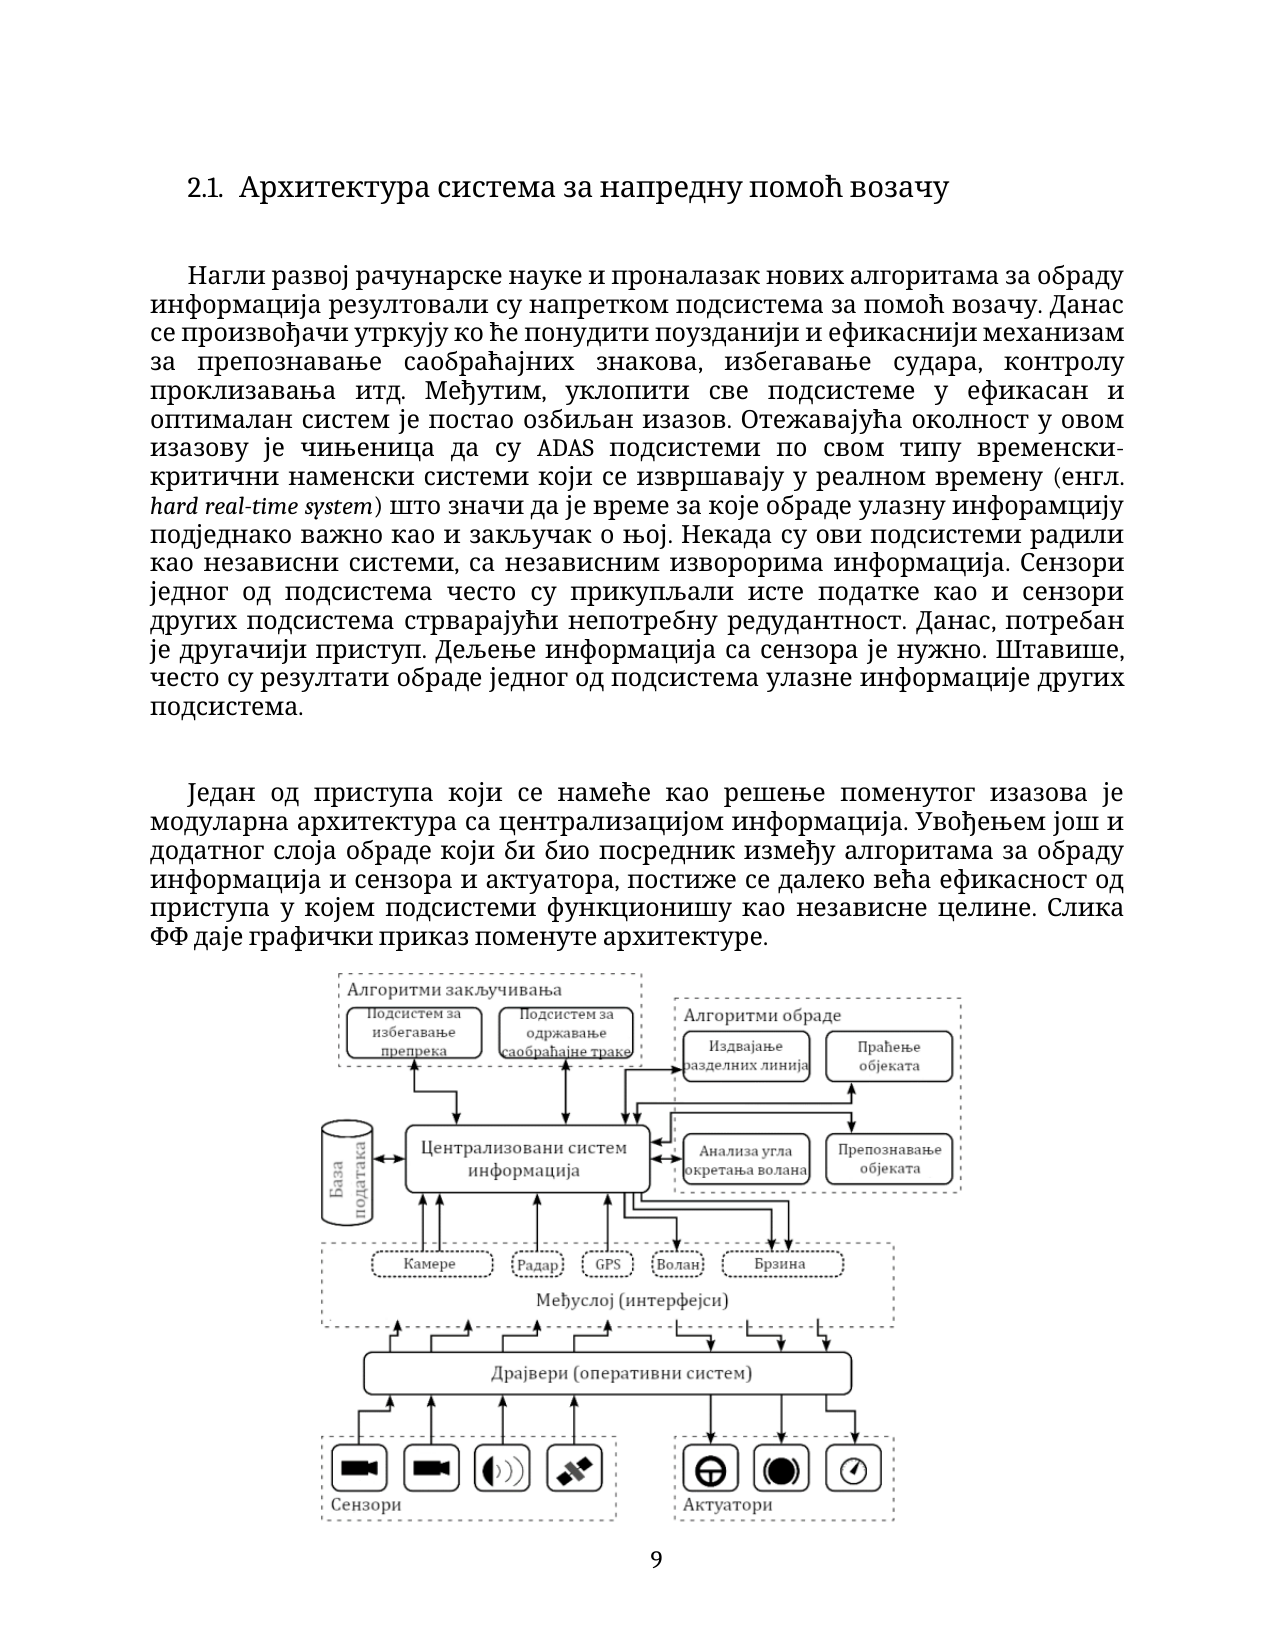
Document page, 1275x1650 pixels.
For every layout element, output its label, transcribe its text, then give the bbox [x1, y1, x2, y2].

picture [296, 966, 979, 1530]
subtitle Архитектура система за напредну помоћ возачу [187, 171, 1125, 204]
text Један од приступа који се намеће као решење поменутог изазова је модуларна архитектура са централизацијом информација. Увођењем још и додатног слоја обраде који би био посредник између алгоритама за обраду информација и сензора и актуатора, постиже се далеко већа ефикасност од приступа у којем подсистеми функционишу као независне целине. Слика ФФ даје графички приказ поменуте архитектуре. [150, 779, 1125, 952]
text Нагли развој рачунарске науке и проналазак нових алгоритама за обраду информација резултовали су напретком подсистема за помоћ возачу. Данас се произвођачи утркују ко ће понудити поузданији и ефикаснији механизам за препознавање саобраћајних знакова, избегавање судара, контролу проклизавања итд. Међутим, уклопити све подсистеме у ефикасан и оптималан систем је постао озбиљан изазов. Отежавајућа околност у овом изазову је чињеница да су ADAS подсистеми по свом типу временски-критични наменски системи који се извршавају у реалном времену (енгл. hard real-time system) што значи да је време за које обраде улазну инфорамцију подједнако важно као и закључак о њој. Некада су ови подсистеми радили као независни системи, са независним изворорима информација. Сензори једног од подсистема често су прикупљали исте податке као и сензори других подсистема стрварајући непотребну редудантност. Данас, потребан је другачији приступ. Дељење информација са сензора је нужно. Штавише, често су резултати обраде једног од подсистема улазне информације других подсистема. [150, 262, 1125, 722]
